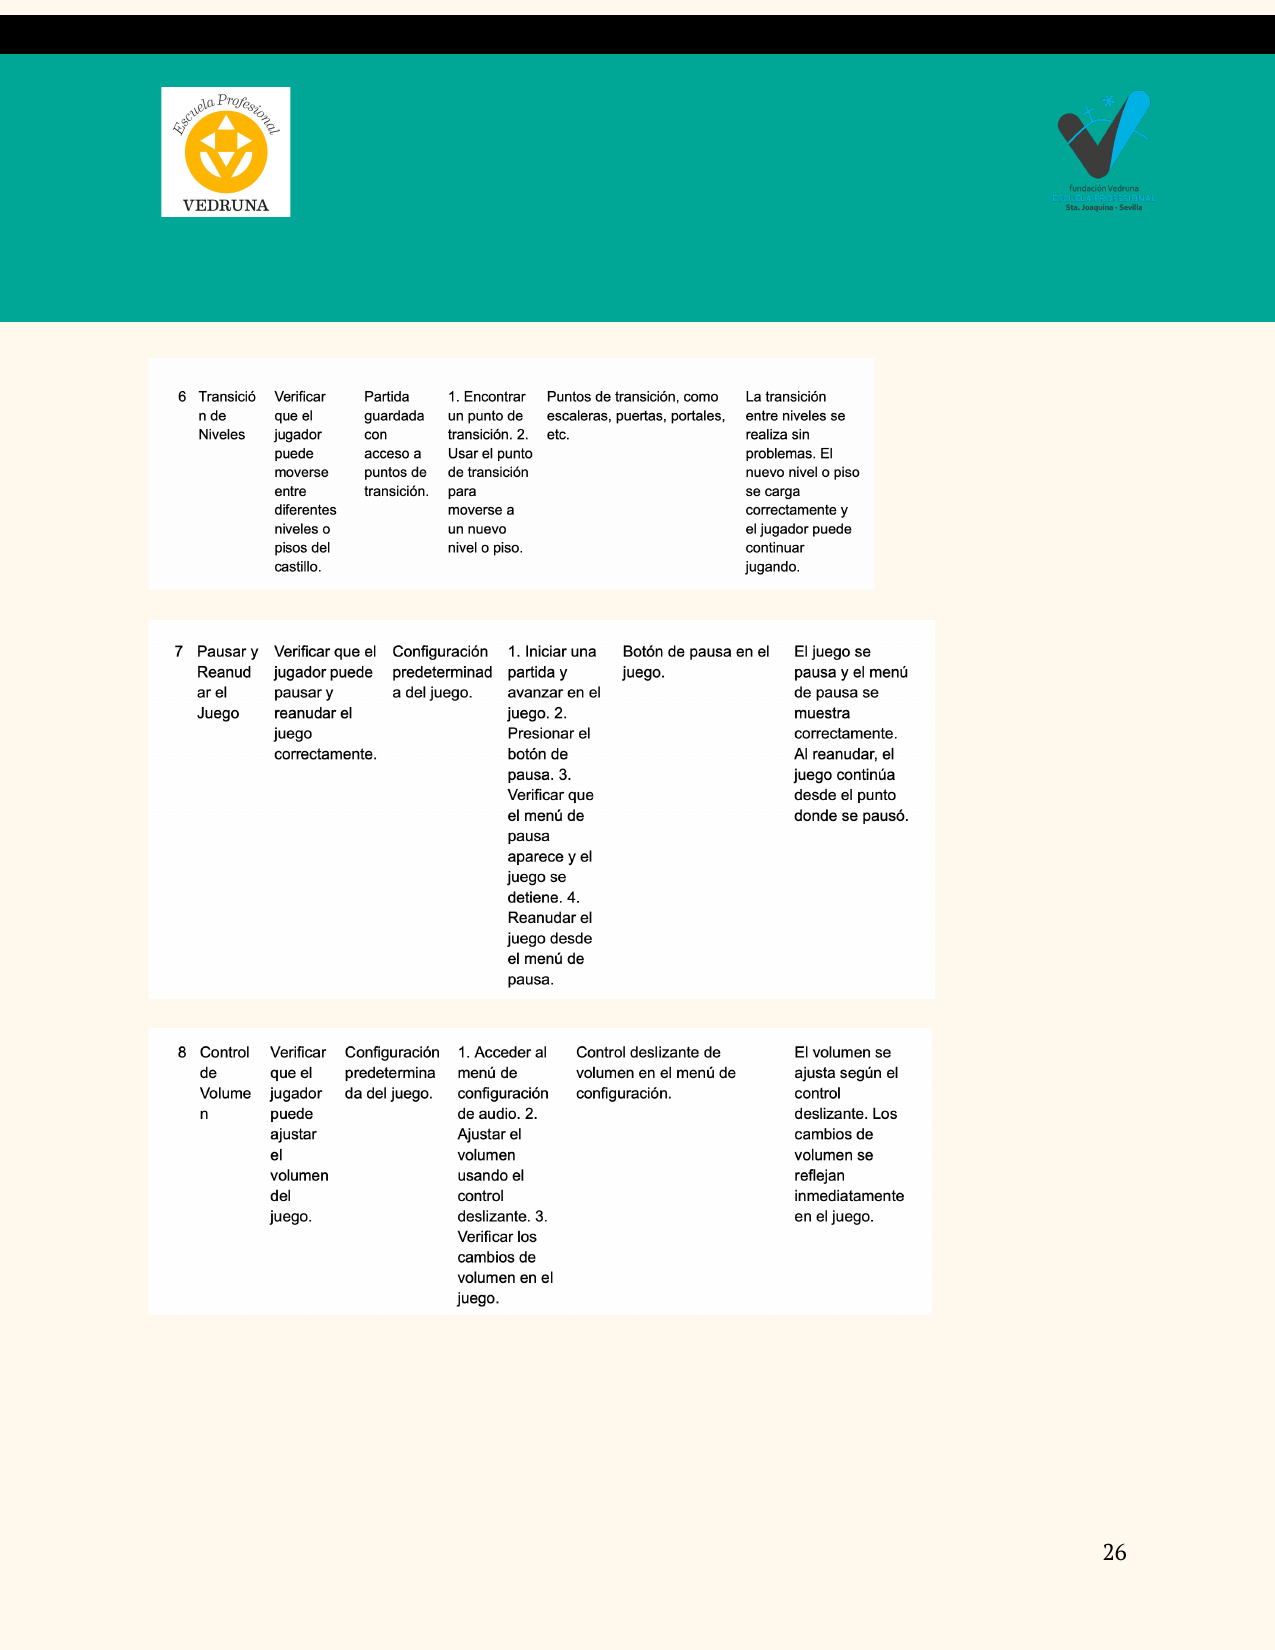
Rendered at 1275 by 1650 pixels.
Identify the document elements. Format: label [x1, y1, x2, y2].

picture [161, 87, 291, 217]
picture [148, 1028, 932, 1315]
picture [1039, 87, 1168, 216]
picture [148, 620, 936, 999]
picture [148, 358, 875, 590]
